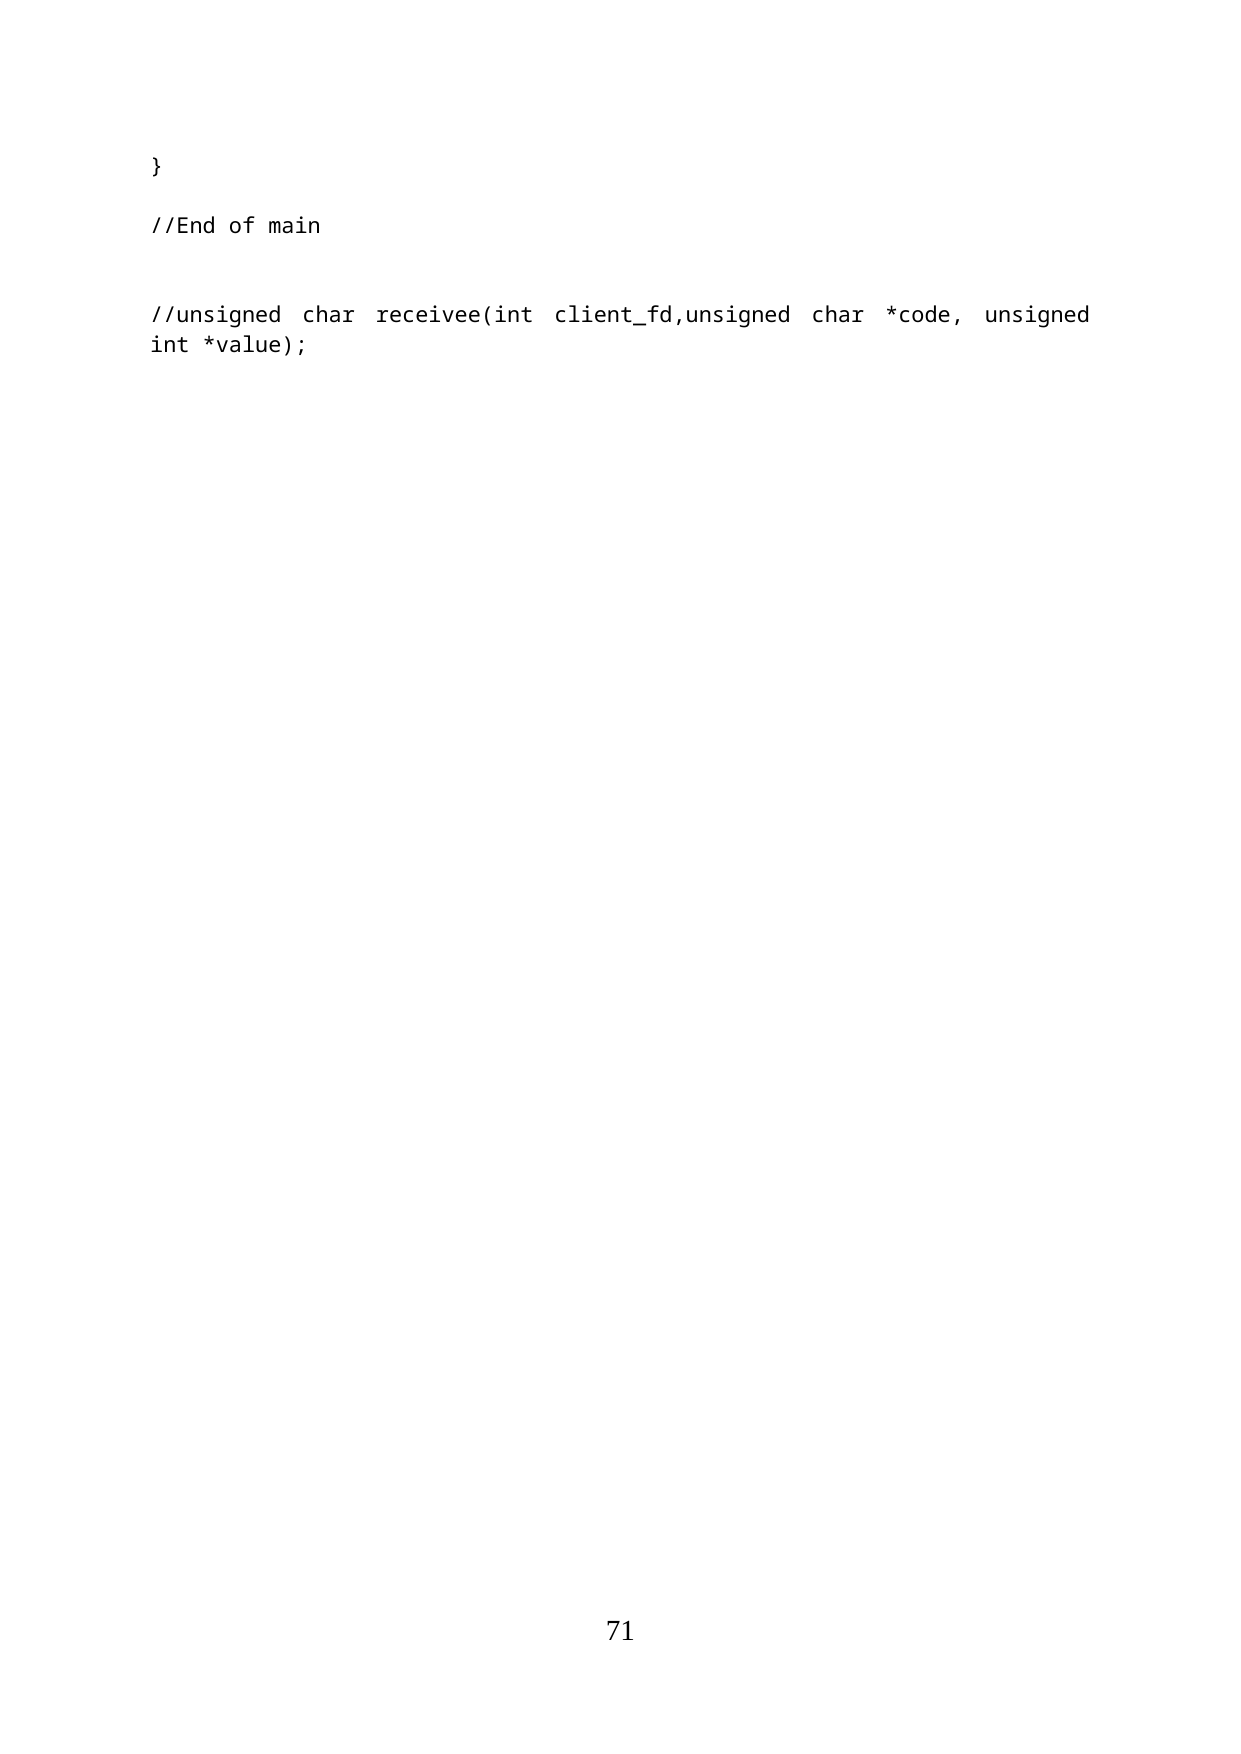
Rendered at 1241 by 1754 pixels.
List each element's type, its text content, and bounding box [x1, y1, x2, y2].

text } [150, 150, 1090, 180]
text //End of main [150, 209, 1090, 239]
text //unsigned char receivee(int client_fd,unsigned char *code, unsigned int *value); [150, 299, 1090, 358]
